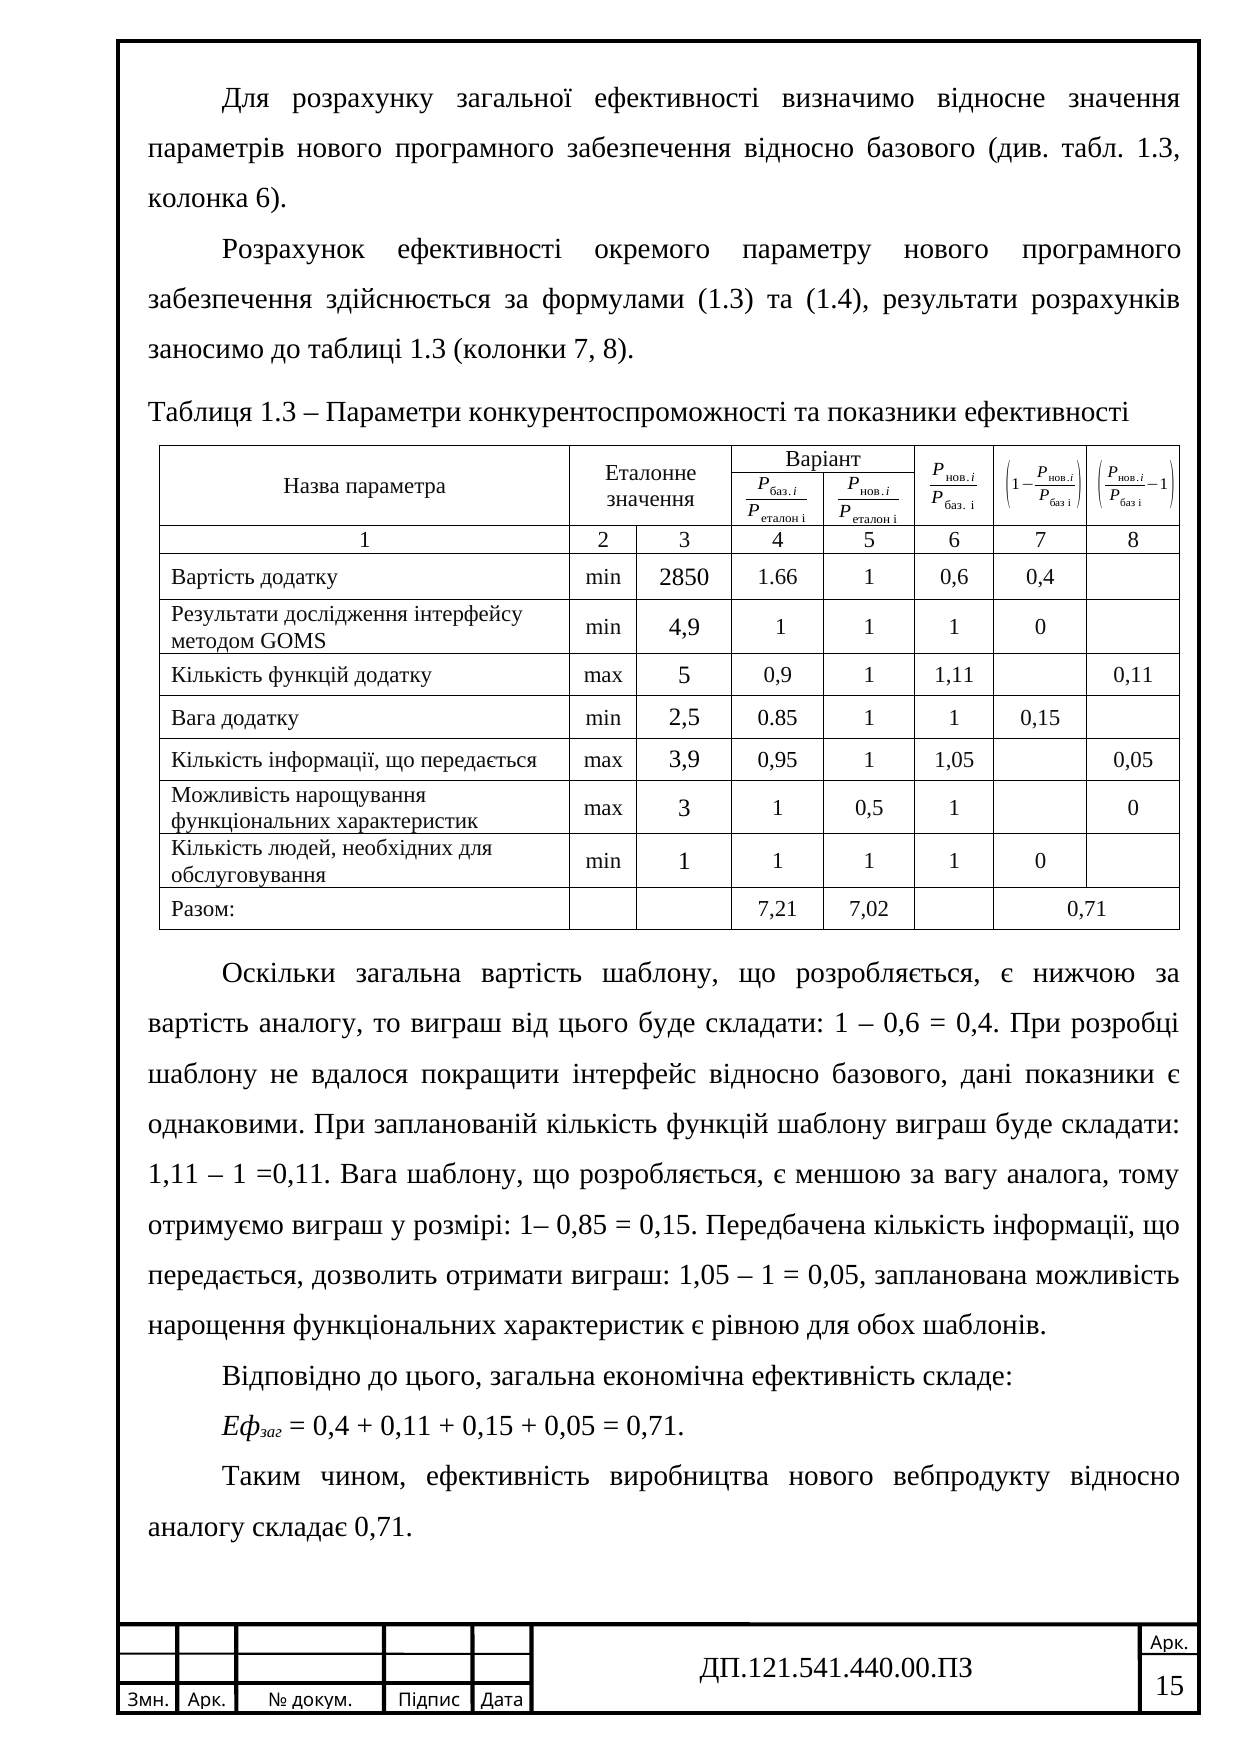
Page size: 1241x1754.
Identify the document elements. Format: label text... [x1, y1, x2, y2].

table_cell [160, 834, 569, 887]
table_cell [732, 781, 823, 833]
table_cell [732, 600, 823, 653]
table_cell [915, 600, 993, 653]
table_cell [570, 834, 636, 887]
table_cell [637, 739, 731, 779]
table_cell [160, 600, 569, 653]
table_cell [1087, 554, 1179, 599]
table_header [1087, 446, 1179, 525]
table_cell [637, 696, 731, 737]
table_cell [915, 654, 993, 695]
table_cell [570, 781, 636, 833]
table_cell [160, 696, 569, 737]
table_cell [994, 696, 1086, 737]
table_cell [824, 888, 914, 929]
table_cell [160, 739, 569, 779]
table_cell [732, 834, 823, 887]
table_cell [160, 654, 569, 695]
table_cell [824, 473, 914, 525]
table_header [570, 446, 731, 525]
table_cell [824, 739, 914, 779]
text Оскільки загальна вартість шаблону, що розробляється, є нижчою за вартість аналогу, то виграш від цього буде складати: 1 – 0,6 = 0,4. При розробці шаблону не вдалося покращити інтерфейс відносно базового, дані показники є однаковими. При запланованій кількість функцій шаблону виграш буде складати: 1,11 – 1 =0,11. Вага шаблону, що розробляється, є меншою за вагу аналога, тому отримуємо виграш у розмірі: 1– 0,85 = 0,15. Передбачена кількість інформації, що передається, дозволить отримати виграш: 1,05 – 1 = 0,05, запланована можливість нарощення функціональних характеристик є рівною для обох шаблонів. [148, 955, 1181, 1341]
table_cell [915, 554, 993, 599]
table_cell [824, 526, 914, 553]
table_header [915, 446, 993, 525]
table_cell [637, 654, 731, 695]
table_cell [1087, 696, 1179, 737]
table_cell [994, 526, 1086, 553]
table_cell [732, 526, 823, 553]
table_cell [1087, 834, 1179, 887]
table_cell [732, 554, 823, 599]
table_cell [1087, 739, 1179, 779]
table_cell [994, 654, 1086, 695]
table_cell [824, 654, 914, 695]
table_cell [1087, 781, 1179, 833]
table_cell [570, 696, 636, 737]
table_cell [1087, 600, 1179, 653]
text Таблиця 1.3 – Параметри конкурентоспроможності та показники ефективності [148, 394, 1181, 428]
text Для розрахунку загальної ефективності визначимо відносне значення параметрів нового програмного забезпечення відносно базового (див. табл. 1.3, колонка 6). [148, 80, 1181, 214]
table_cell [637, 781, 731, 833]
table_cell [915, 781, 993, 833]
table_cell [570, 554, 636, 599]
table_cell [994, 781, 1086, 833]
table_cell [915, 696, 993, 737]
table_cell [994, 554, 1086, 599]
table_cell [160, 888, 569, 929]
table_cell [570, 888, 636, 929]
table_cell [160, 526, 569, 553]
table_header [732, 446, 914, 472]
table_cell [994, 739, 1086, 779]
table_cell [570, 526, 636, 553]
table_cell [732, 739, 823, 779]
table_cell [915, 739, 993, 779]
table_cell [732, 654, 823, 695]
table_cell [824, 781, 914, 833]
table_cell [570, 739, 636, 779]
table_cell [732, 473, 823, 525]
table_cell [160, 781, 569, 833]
text Відповідно до цього, загальна економічна ефективність складе: [148, 1358, 1181, 1391]
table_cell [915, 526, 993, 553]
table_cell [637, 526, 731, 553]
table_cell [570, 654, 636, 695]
text Розрахунок ефективності окремого параметру нового програмного забезпечення здійснюється за формулами (1.3) та (1.4), результати розрахунків заносимо до таблиці 1.3 (колонки 7, 8). [148, 231, 1181, 365]
text Таким чином, ефективність виробництва нового вебпродукту відносно аналогу складає 0,71. [148, 1458, 1181, 1542]
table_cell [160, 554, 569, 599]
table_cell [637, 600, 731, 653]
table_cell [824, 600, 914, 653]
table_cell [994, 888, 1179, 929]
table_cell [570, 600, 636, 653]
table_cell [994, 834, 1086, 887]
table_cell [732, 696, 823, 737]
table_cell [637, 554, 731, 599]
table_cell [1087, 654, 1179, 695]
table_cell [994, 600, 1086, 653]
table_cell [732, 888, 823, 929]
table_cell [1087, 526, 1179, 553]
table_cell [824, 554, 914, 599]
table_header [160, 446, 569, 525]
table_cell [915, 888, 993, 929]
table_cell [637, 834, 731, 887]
text Ефзаг = 0,4 + 0,11 + 0,15 + 0,05 = 0,71. [148, 1408, 1181, 1442]
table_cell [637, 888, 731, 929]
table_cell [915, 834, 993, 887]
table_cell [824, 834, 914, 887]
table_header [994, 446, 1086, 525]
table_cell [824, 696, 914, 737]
